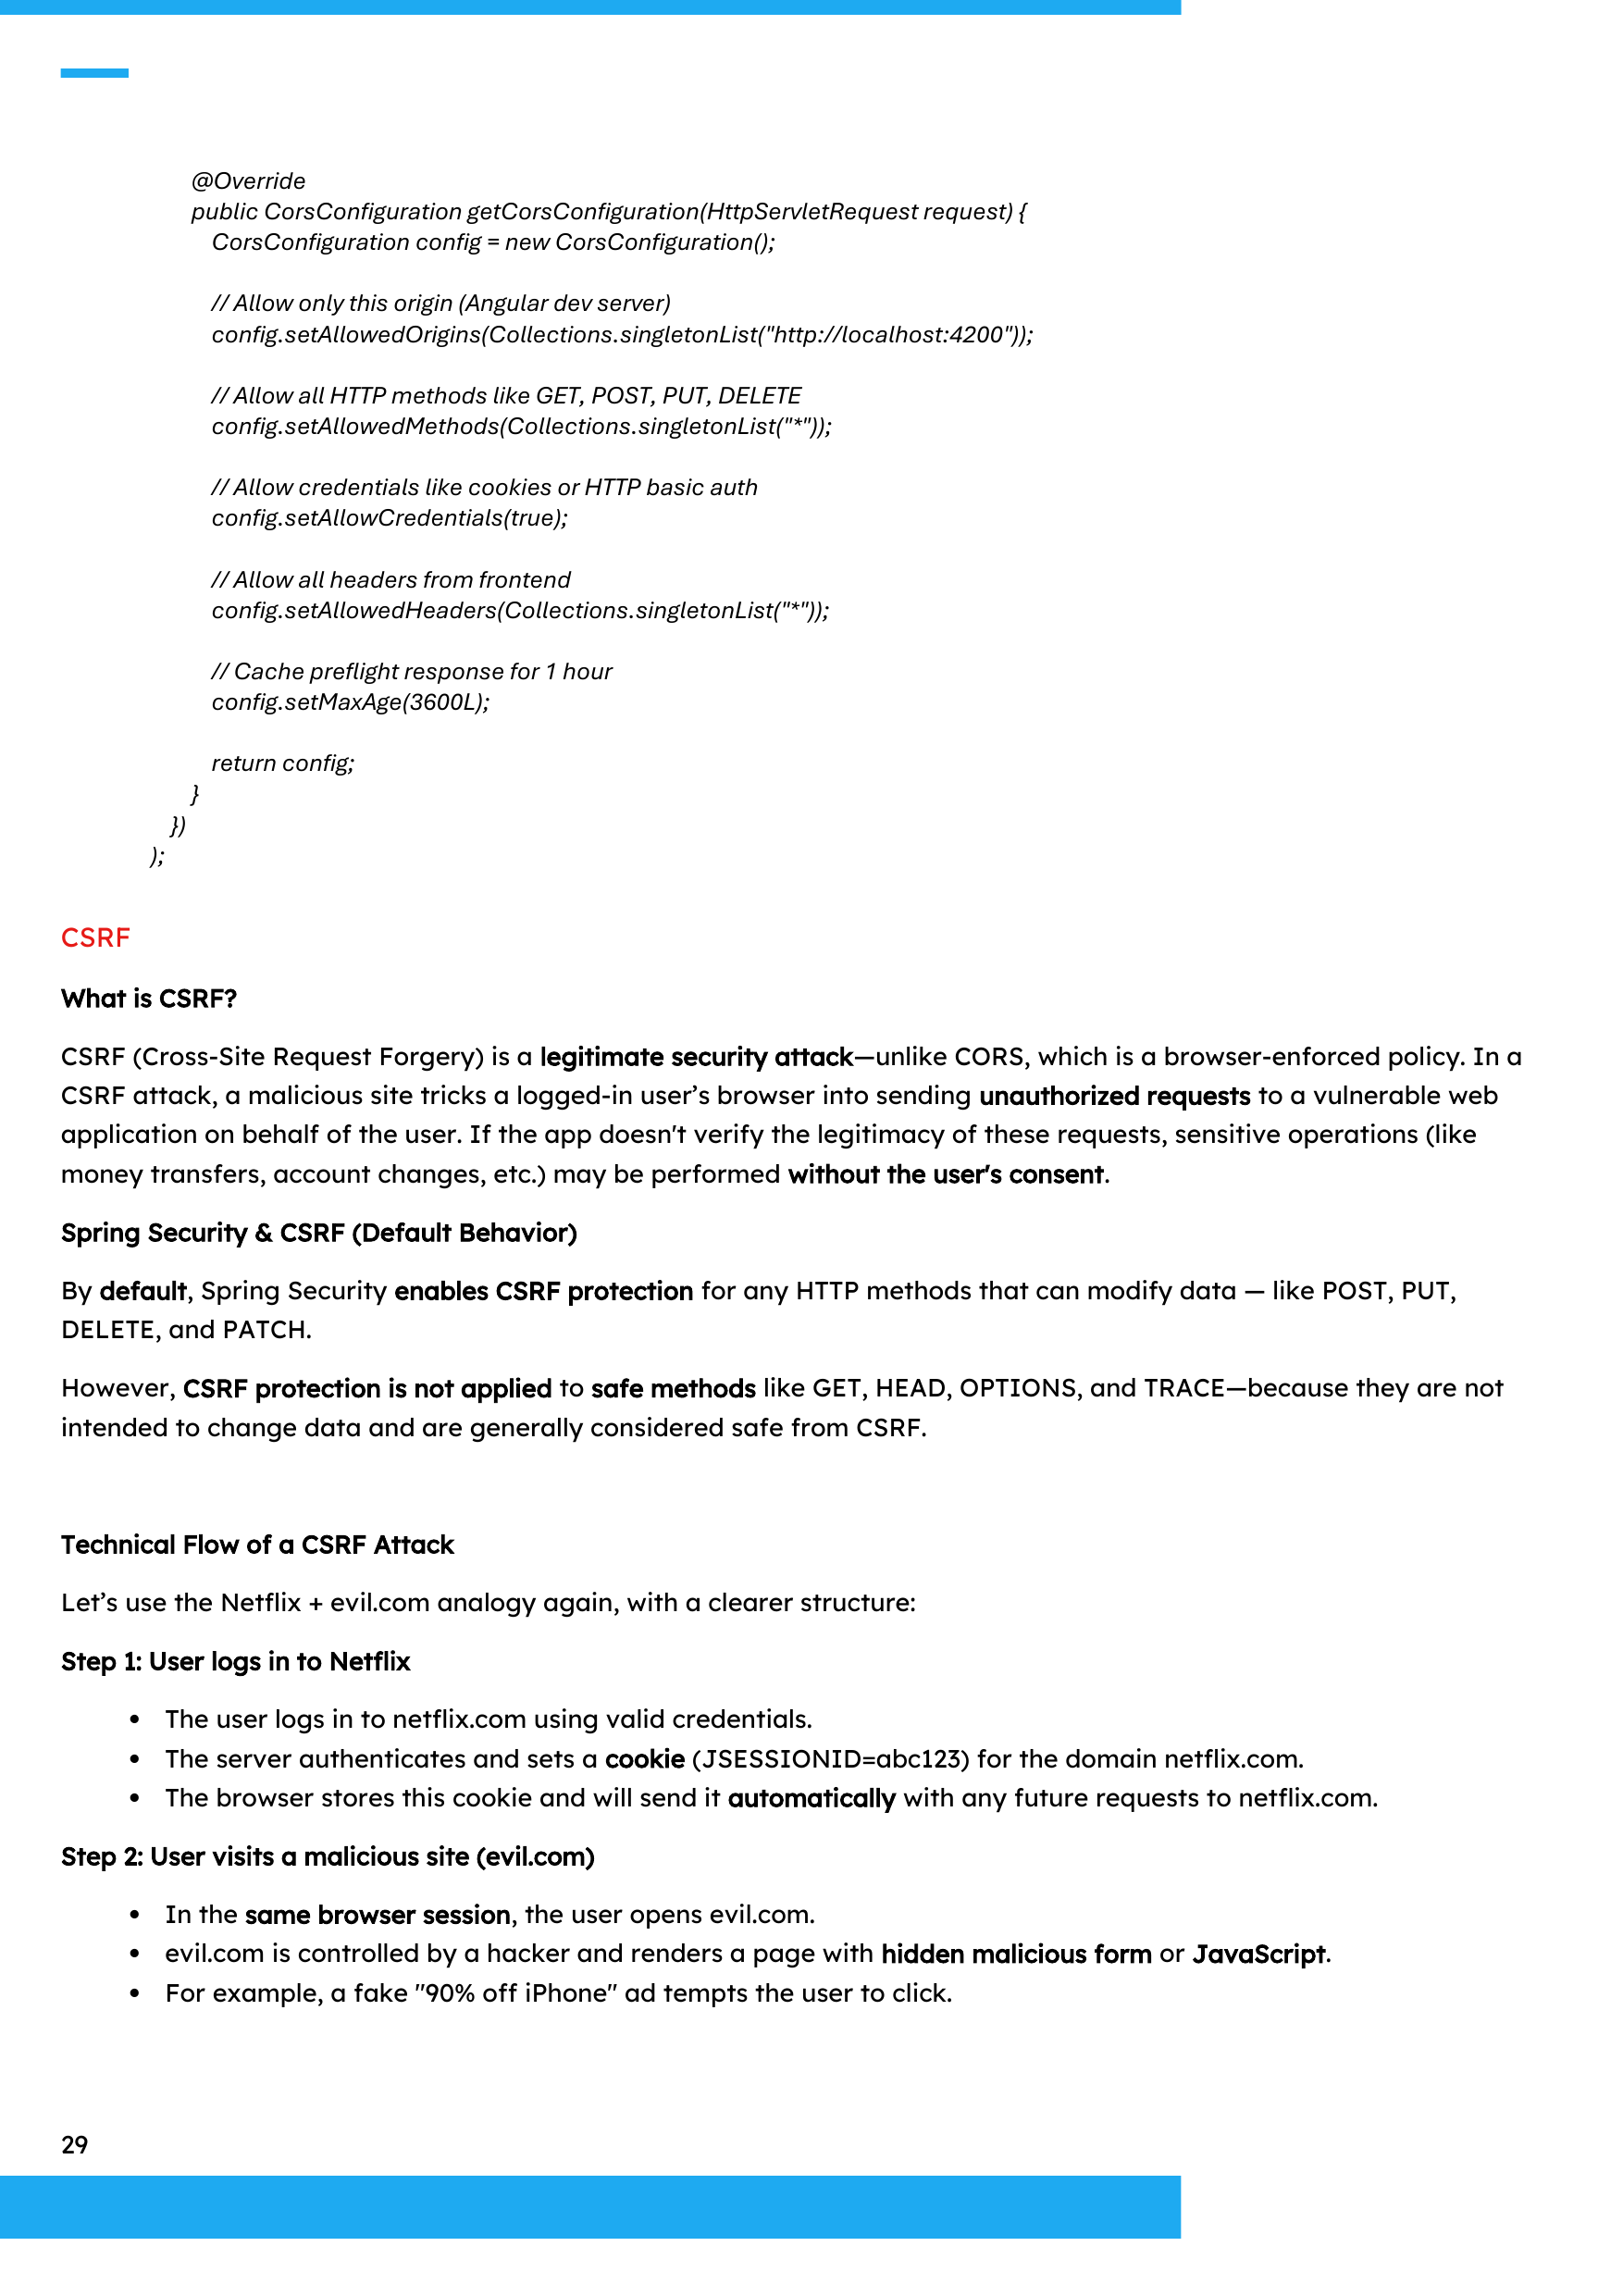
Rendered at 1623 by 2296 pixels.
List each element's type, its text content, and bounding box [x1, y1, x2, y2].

text } [130, 778, 1526, 809]
picture [0, 0, 1182, 15]
text // Allow only this origin (Angular dev server) [130, 288, 1526, 318]
list For example, a fake "90% off iPhone" ad tempts the user to click. [130, 1977, 1526, 2008]
text config.setAllowedHeaders(Collections.singletonList("*")); [130, 595, 1526, 626]
text // Allow credentials like cookies or HTTP basic auth [130, 472, 1526, 503]
text return config; [130, 748, 1526, 778]
text public CorsConfiguration getCorsConfiguration(HttpServletRequest request) { [130, 196, 1526, 227]
text config.setAllowedMethods(Collections.singletonList("*")); [130, 411, 1526, 441]
text What is CSRF? [61, 982, 1526, 1013]
text However, CSRF protection is not applied to safe methods like GET, HEAD, OPTIONS, and TRACE—because they are not intended to change data and are generally considered safe from CSRF. [61, 1372, 1526, 1443]
text config.setMaxAge(3600L); [130, 687, 1526, 717]
text By default, Spring Security enables CSRF protection for any HTTP methods that can modify data — like POST, PUT, DELETE, and PATCH. [61, 1274, 1526, 1345]
text Step 1: User logs in to Netflix [61, 1644, 1526, 1676]
text Step 2: User visits a malicious site (evil.com) [61, 1840, 1526, 1871]
list The server authenticates and sets a cookie (JSESSIONID=abc123) for the domain netflix.com. [130, 1743, 1526, 1774]
text // Allow all headers from frontend [130, 564, 1526, 595]
text CSRF (Cross-Site Request Forgery) is a legitimate security attack—unlike CORS, which is a browser-enforced policy. In a CSRF attack, a malicious site tricks a logged-in user’s browser into sending unauthorized requests to a vulnerable web application on behalf of the user. If the app doesn't verify the legitimacy of these requests, sensitive operations (like money transfers, account changes, etc.) may be performed without the user's consent. [61, 1040, 1526, 1189]
list evil.com is controlled by a hacker and renders a page with hidden malicious form or JavaScript. [130, 1938, 1526, 1969]
text }) [130, 809, 1526, 840]
picture [0, 2176, 1182, 2239]
text ); [130, 840, 1526, 871]
list The user logs in to netflix.com using valid credentials. [130, 1704, 1526, 1734]
text @Override [130, 166, 1526, 196]
list The browser stores this cookie and will send it automatically with any future requests to netflix.com. [130, 1781, 1526, 1813]
list In the same browser session, the user opens evil.com. [130, 1898, 1526, 1930]
text Technical Flow of a CSRF Attack [61, 1528, 1526, 1559]
text config.setAllowedOrigins(Collections.singletonList("http://localhost:4200")); [130, 318, 1526, 350]
text Spring Security & CSRF (Default Behavior) [61, 1216, 1526, 1247]
text Let’s use the Netflix + evil.com analogy again, with a clearer structure: [61, 1586, 1526, 1618]
text CorsConfiguration config = new CorsConfiguration(); [130, 227, 1526, 257]
text // Allow all HTTP methods like GET, POST, PUT, DELETE [130, 380, 1526, 411]
text // Cache preflight response for 1 hour [130, 656, 1526, 687]
subtitle CSRF [61, 921, 1526, 954]
picture [60, 68, 129, 78]
text config.setAllowCredentials(true); [130, 503, 1526, 533]
